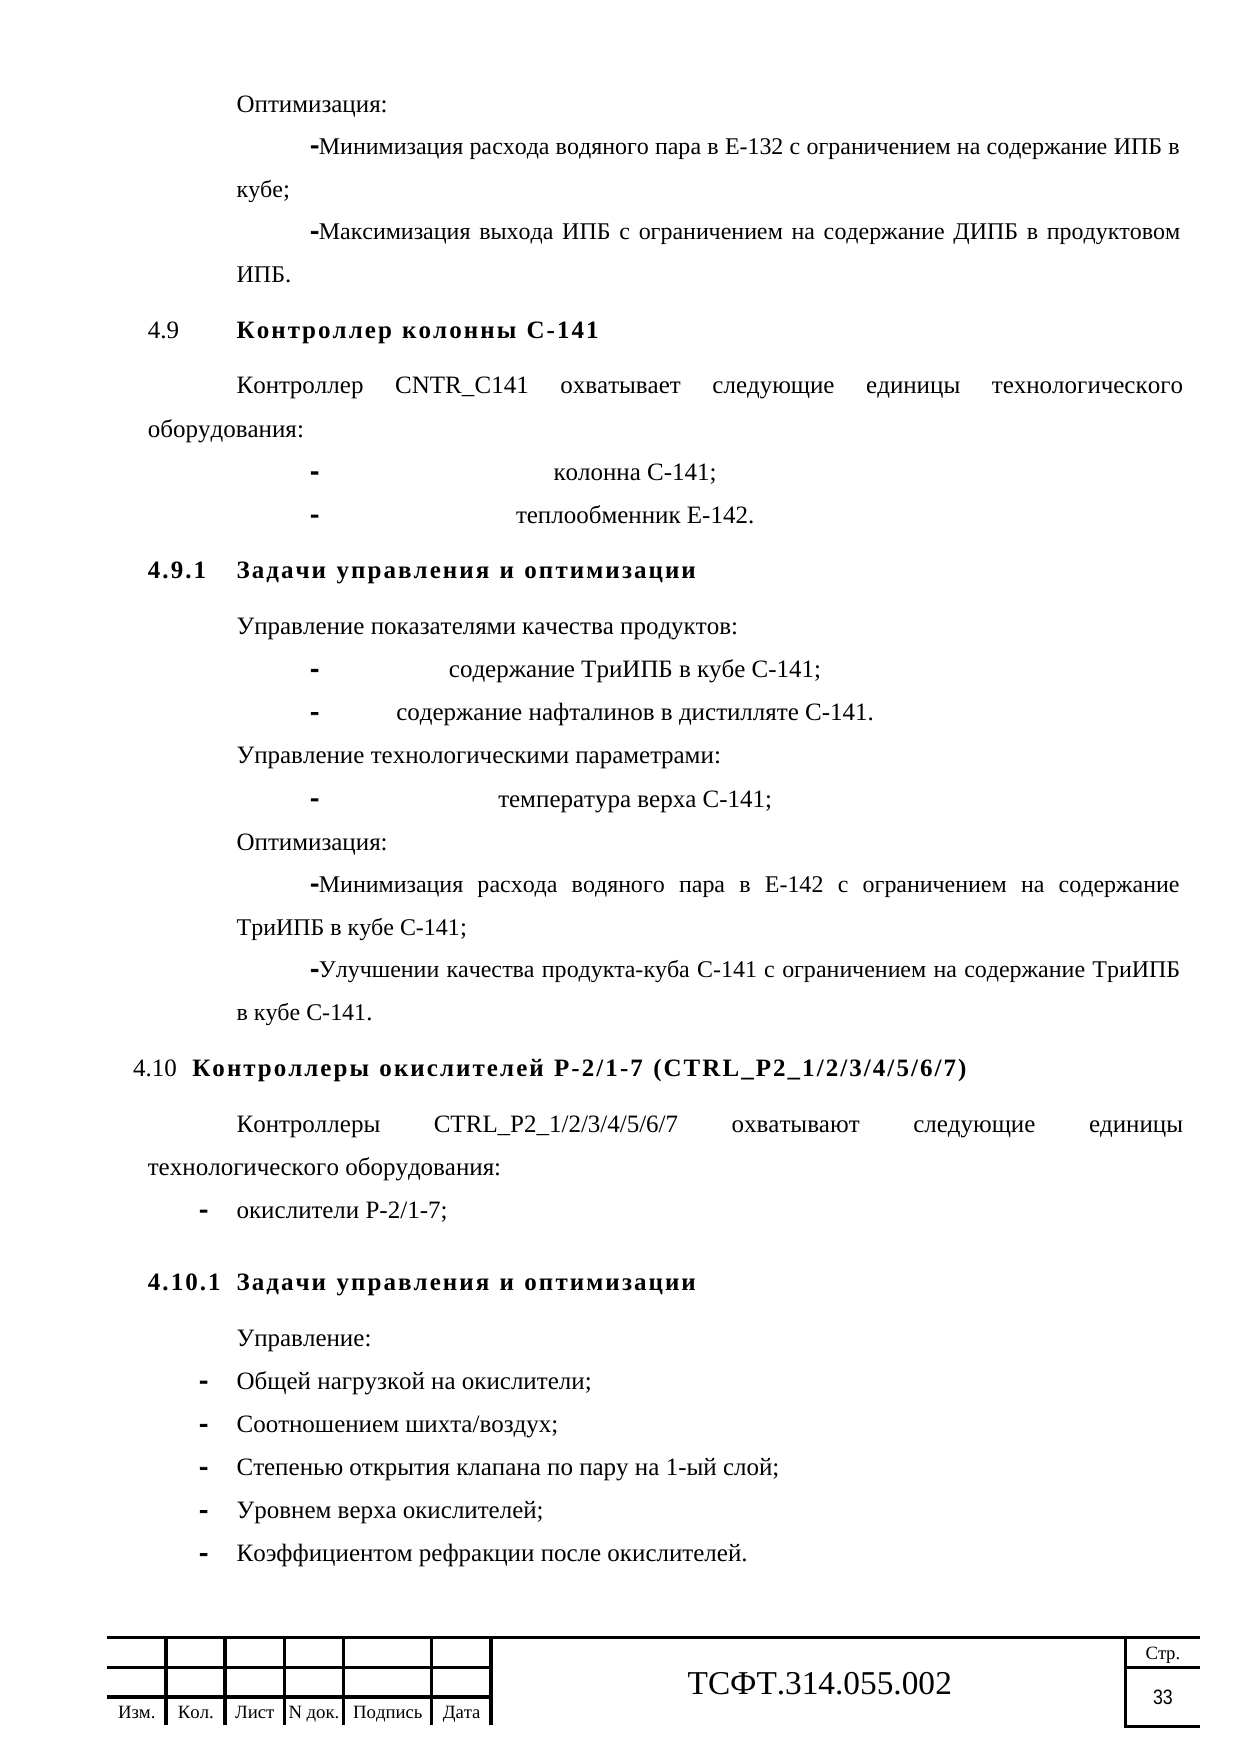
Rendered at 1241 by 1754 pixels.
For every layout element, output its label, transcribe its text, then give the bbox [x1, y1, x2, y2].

text Уровнем верха окислителей; [199, 1495, 1181, 1524]
text Коэффициентом рефракции после окислителей. [199, 1538, 1181, 1567]
text колонна C-141; [236, 457, 1181, 486]
text Улучшении качества продукта-куба С-141 с ограничением на содержание ТриИПБ в кубе С-141. [236, 955, 1181, 1026]
text содержание ТриИПБ в кубе С-141; [236, 654, 1181, 683]
text содержание нафталинов в дистилляте С-141. [236, 697, 1181, 726]
text Задачи управления и оптимизации [148, 1267, 1151, 1296]
text Минимизация расхода водяного пара в Е-142 с ограничением на содержание ТриИПБ в кубе С-141; [236, 870, 1181, 941]
text Общей нагрузкой на окислители; [199, 1366, 1181, 1395]
subtitle Контроллер колонны С-141 [148, 315, 1181, 344]
text Минимизация расхода водяного пара в Е-132 с ограничением на содержание ИПБ в кубе; [236, 132, 1181, 203]
text теплообменник E-142. [236, 500, 1181, 529]
text Контроллеры CTRL_P2_1/2/3/4/5/6/7 охватывают следующие единицы технологического оборудования: [148, 1109, 1183, 1181]
subtitle Контроллеры окислителей Р-2/1-7 (CTRL_P2_1/2/3/4/5/6/7) [133, 1053, 1181, 1082]
text температура верха С-141; [236, 784, 1181, 812]
text окислители Р-2/1-7; [199, 1195, 1181, 1224]
text Максимизация выхода ИПБ с ограничением на содержание ДИПБ в продуктовом ИПБ. [236, 217, 1181, 288]
subtitle Задачи управления и оптимизации [148, 556, 1181, 584]
text Оптимизация: [148, 89, 1183, 117]
text Управление технологическими параметрами: [148, 741, 1183, 769]
text Управление показателями качества продуктов: [148, 611, 1183, 640]
text Контроллер CNTR_C141 охватывает следующие единицы технологического оборудования: [148, 371, 1183, 442]
text Управление: [148, 1323, 1183, 1352]
text Оптимизация: [148, 827, 1183, 856]
